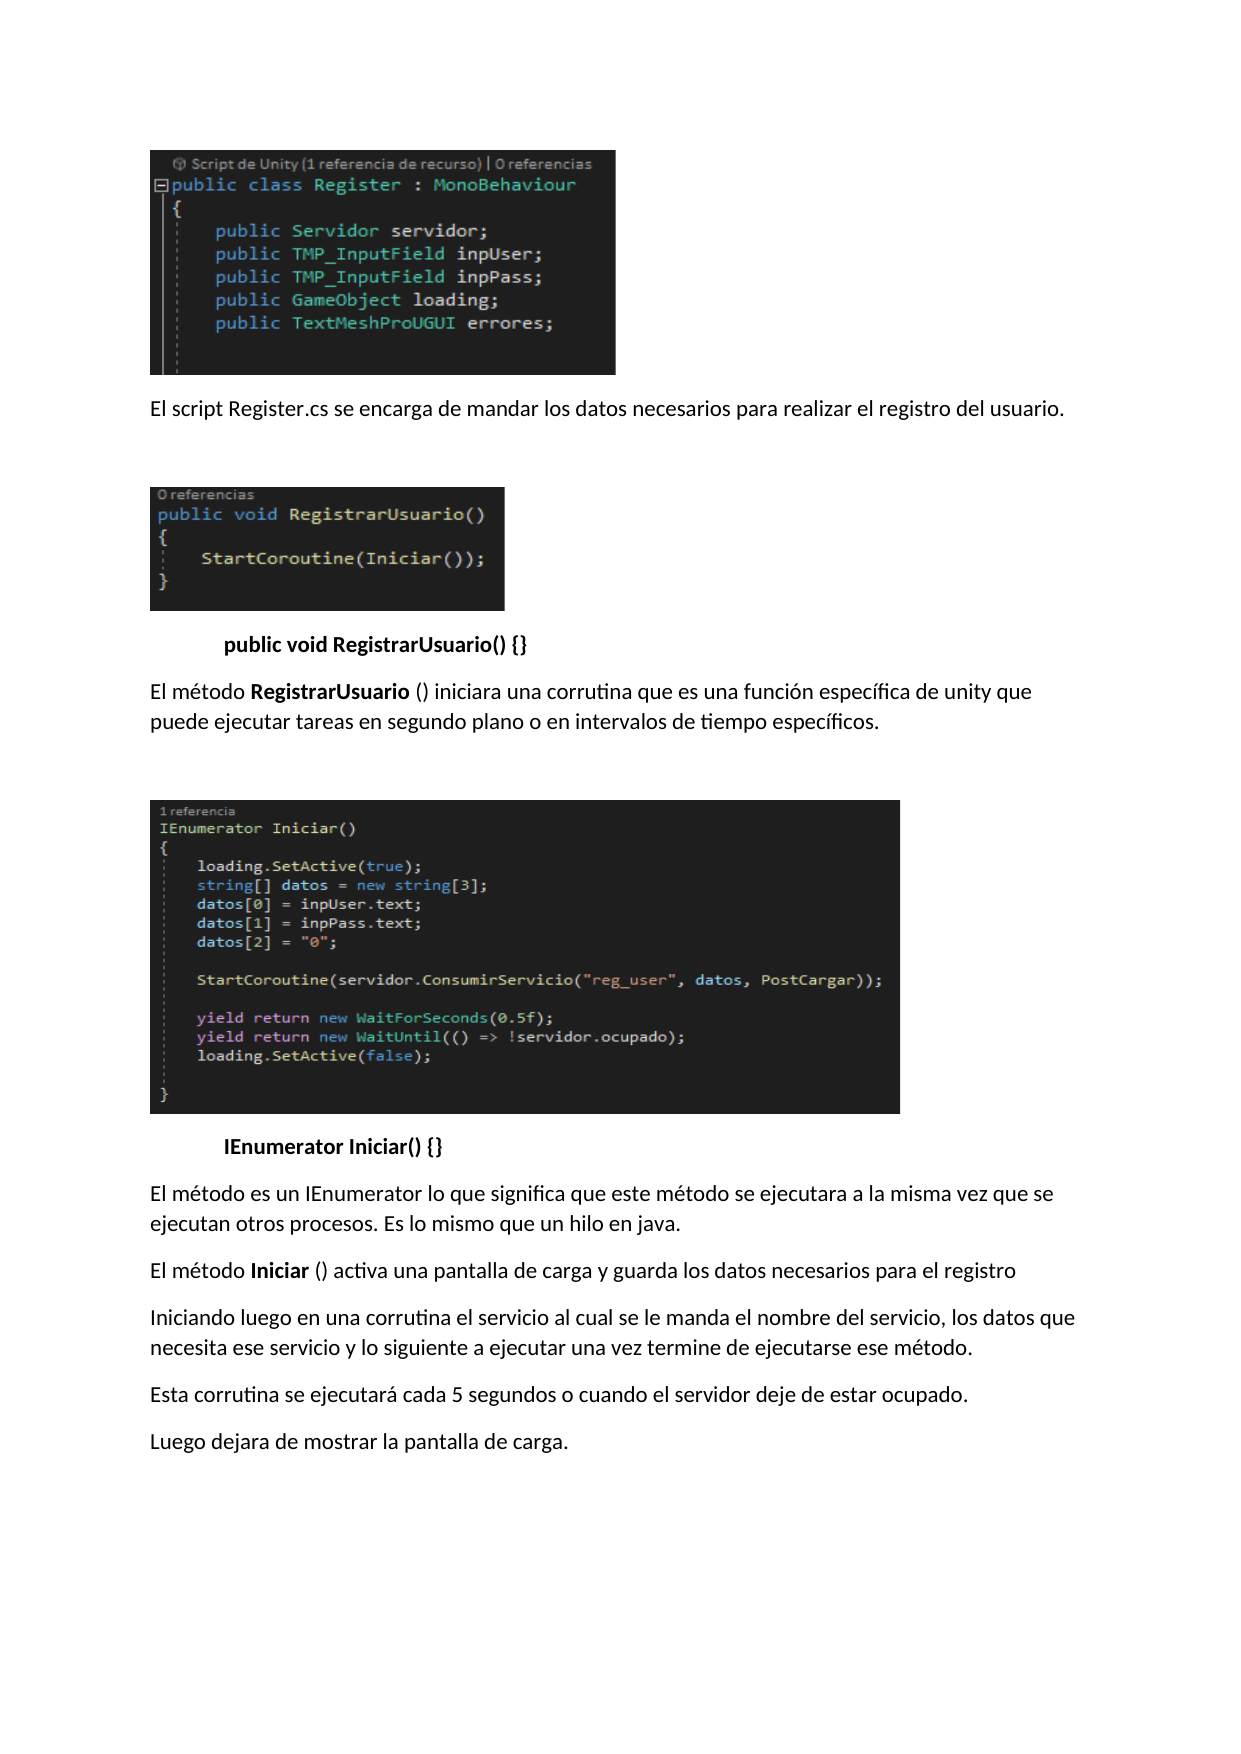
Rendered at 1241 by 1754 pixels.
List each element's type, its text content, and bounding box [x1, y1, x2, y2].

text El método Iniciar () activa una pantalla de carga y guarda los datos necesarios para el registro [150, 1256, 1090, 1284]
text El método RegistrarUsuario () iniciara una corrutina que es una función específica de unity que puede ejecutar tareas en segundo plano o en intervalos de tiempo específicos. [150, 677, 1090, 735]
picture [150, 487, 505, 611]
text Luego dejara de mostrar la pantalla de carga. [150, 1427, 1090, 1455]
picture [150, 800, 901, 1114]
text IEnumerator Iniciar() {} [150, 1132, 1090, 1160]
text El método es un IEnumerator lo que significa que este método se ejecutara a la misma vez que se ejecutan otros procesos. Es lo mismo que un hilo en java. [150, 1179, 1090, 1237]
text Esta corrutina se ejecutará cada 5 segundos o cuando el servidor deje de estar ocupado. [150, 1380, 1090, 1408]
text El script Register.cs se encarga de mandar los datos necesarios para realizar el registro del usuario. [150, 394, 1090, 422]
text public void RegistrarUsuario() {} [150, 630, 1090, 658]
text Iniciando luego en una corrutina el servicio al cual se le manda el nombre del servicio, los datos que necesita ese servicio y lo siguiente a ejecutar una vez termine de ejecutarse ese método. [150, 1303, 1090, 1361]
picture [150, 150, 616, 375]
